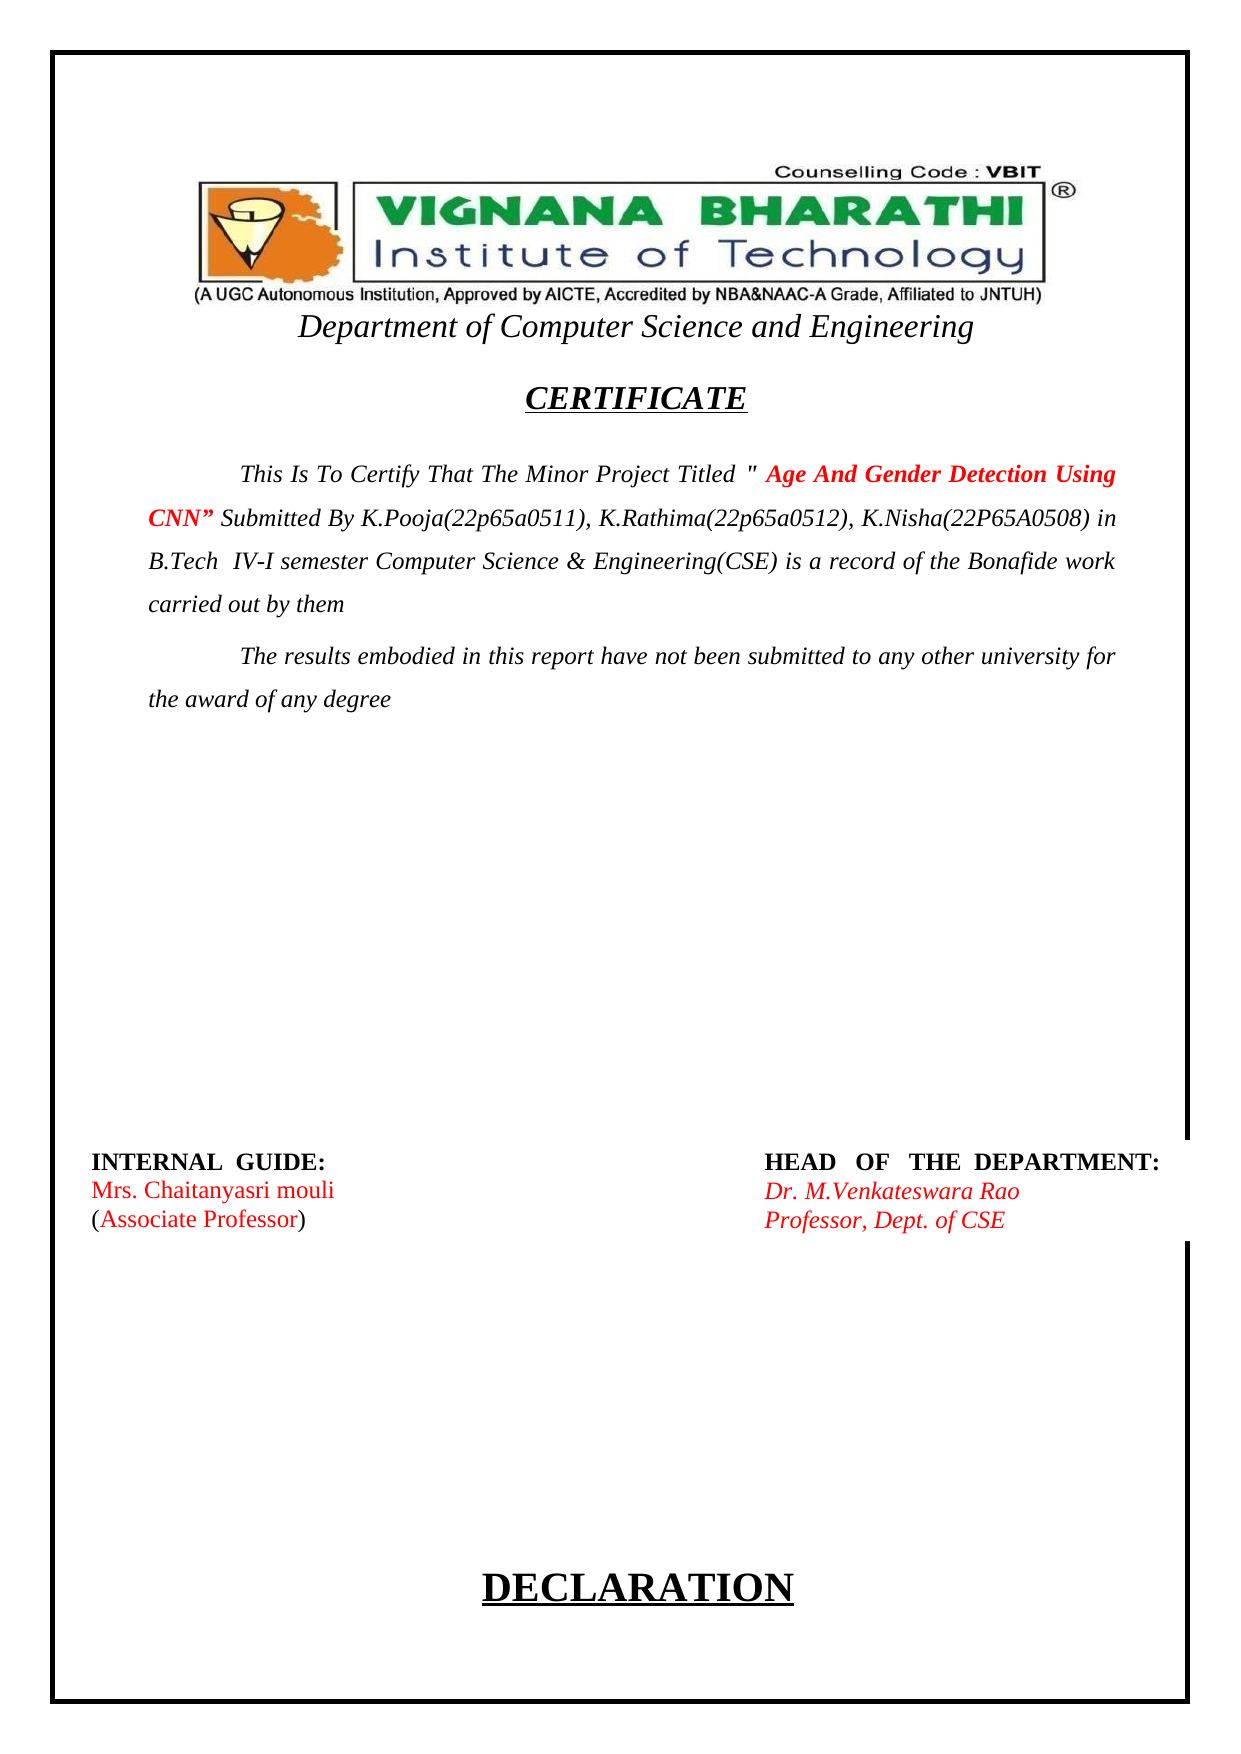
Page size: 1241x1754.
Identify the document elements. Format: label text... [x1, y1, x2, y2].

text The results embodied in this report have not been submitted to any other university for the award of any degree [148, 641, 1119, 713]
picture [194, 164, 1081, 307]
text DECLARATION [137, 1562, 1138, 1610]
text Department of Computer Science and Engineering [137, 307, 1138, 345]
text This Is To Certify That The Minor Project Titled " Age And Gender Detection Using CNN” Submitted By K.Pooja(22p65a0511), K.Rathima(22p65a0512), K.Nisha(22P65A0508) in B.Tech IV-I semester Computer Science & Engineering(CSE) is a record of the Bonafide work carried out by them [148, 459, 1119, 618]
text CERTIFICATE [137, 378, 1138, 417]
